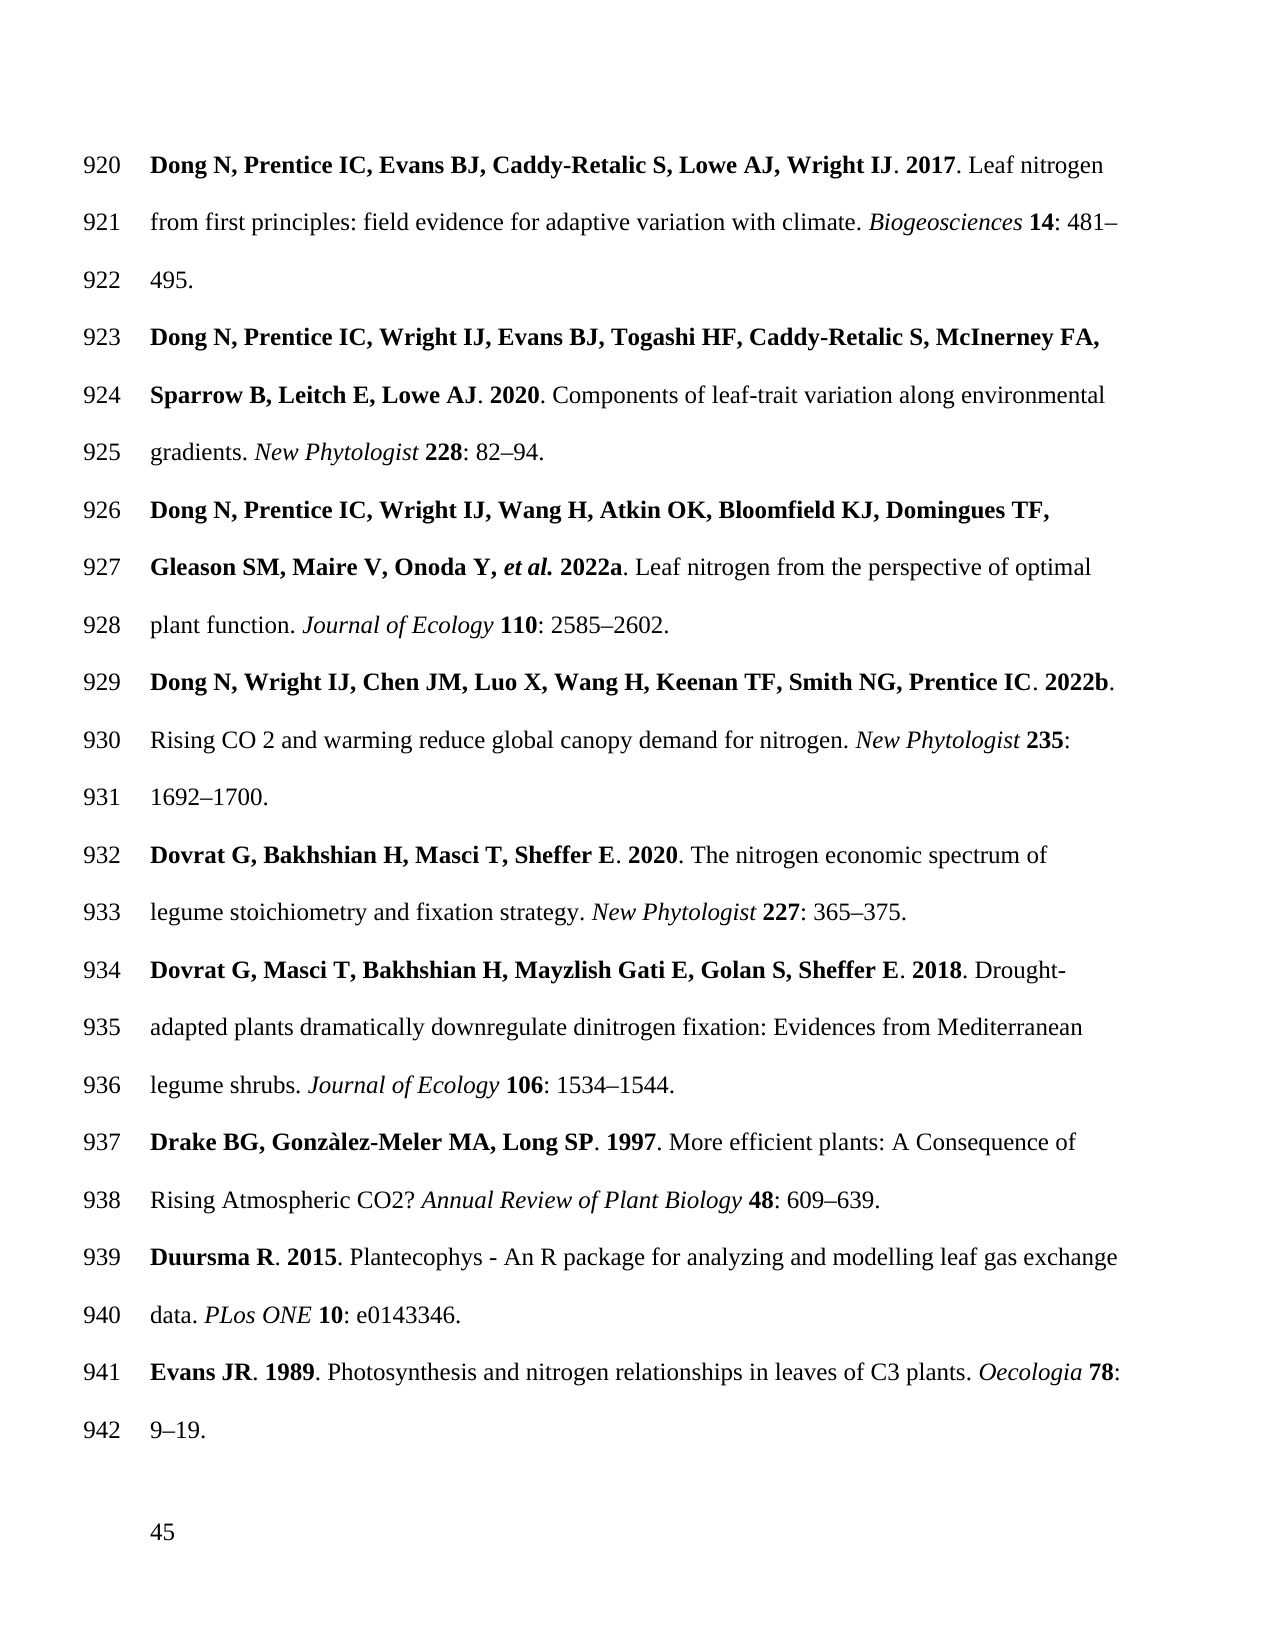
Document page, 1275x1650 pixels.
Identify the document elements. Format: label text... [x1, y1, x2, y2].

text Dong N, Prentice IC, Wright IJ, Evans BJ, Togashi HF, Caddy-Retalic S, McInerney FA, Sparrow B, Leitch E, Lowe AJ. 2020. Components of leaf‐trait variation along environmental gradients. New Phytologist 228: 82–94. [150, 322, 1125, 466]
text Evans JR. 1989. Photosynthesis and nitrogen relationships in leaves of C3 plants. Oecologia 78: 9–19. [150, 1357, 1125, 1444]
text Dovrat G, Masci T, Bakhshian H, Mayzlish Gati E, Golan S, Sheffer E. 2018. Drought-adapted plants dramatically downregulate dinitrogen fixation: Evidences from Mediterranean legume shrubs. Journal of Ecology 106: 1534–1544. [150, 955, 1125, 1099]
text Dovrat G, Bakhshian H, Masci T, Sheffer E. 2020. The nitrogen economic spectrum of legume stoichiometry and fixation strategy. New Phytologist 227: 365–375. [150, 840, 1125, 926]
text Duursma R. 2015. Plantecophys - An R package for analyzing and modelling leaf gas exchange data. PLos ONE 10: e0143346. [150, 1242, 1125, 1329]
text Dong N, Wright IJ, Chen JM, Luo X, Wang H, Keenan TF, Smith NG, Prentice IC. 2022b. Rising CO 2 and warming reduce global canopy demand for nitrogen. New Phytologist 235: 1692–1700. [150, 667, 1125, 811]
text Drake BG, Gonzàlez-Meler MA, Long SP. 1997. More efficient plants: A Consequence of Rising Atmospheric CO2? Annual Review of Plant Biology 48: 609–639. [150, 1127, 1125, 1214]
text Dong N, Prentice IC, Evans BJ, Caddy-Retalic S, Lowe AJ, Wright IJ. 2017. Leaf nitrogen from first principles: field evidence for adaptive variation with climate. Biogeosciences 14: 481–495. [150, 150, 1125, 294]
text Dong N, Prentice IC, Wright IJ, Wang H, Atkin OK, Bloomfield KJ, Domingues TF, Gleason SM, Maire V, Onoda Y, et al. 2022a. Leaf nitrogen from the perspective of optimal plant function. Journal of Ecology 110: 2585–2602. [150, 495, 1125, 639]
